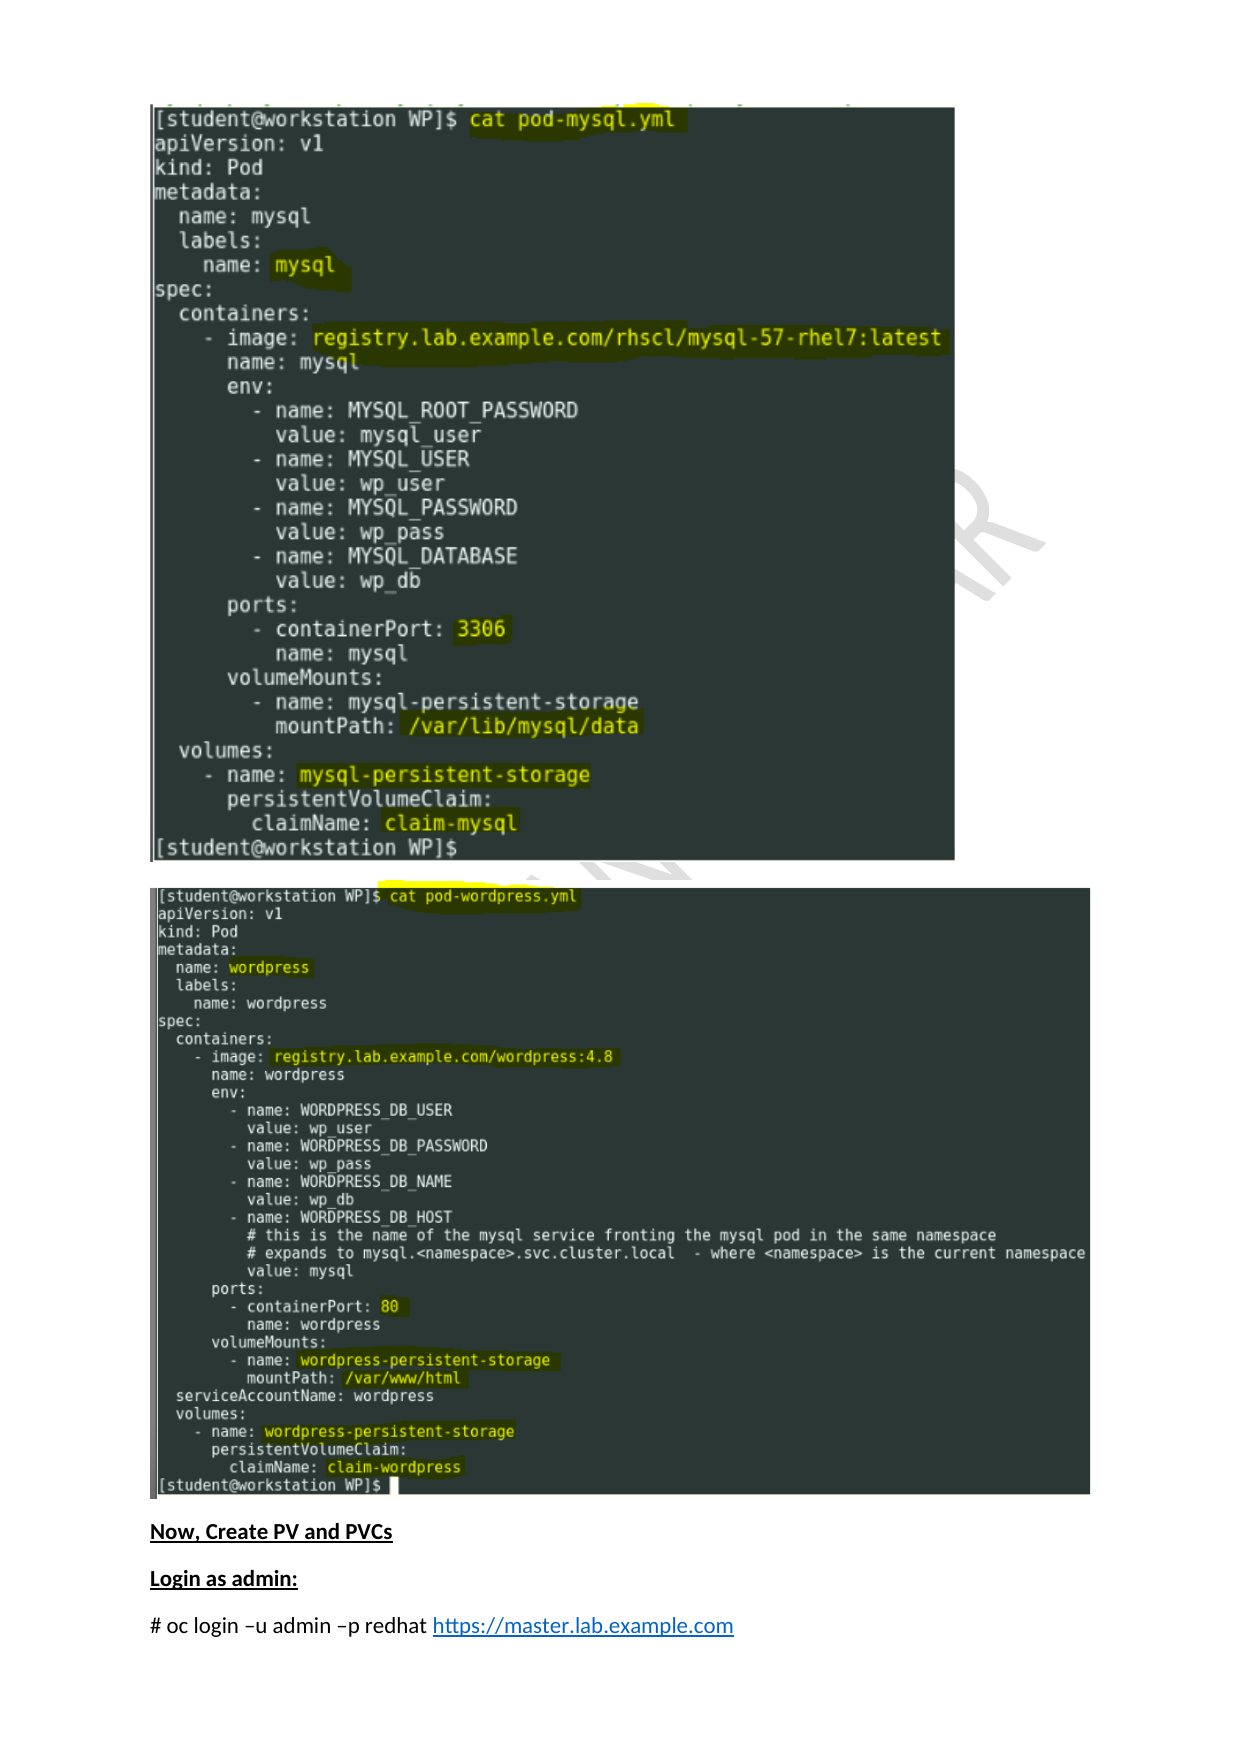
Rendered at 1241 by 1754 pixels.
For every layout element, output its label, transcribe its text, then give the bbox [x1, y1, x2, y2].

text # oc login –u admin –p redhat https://master.lab.example.com [150, 1611, 1090, 1639]
picture [150, 103, 955, 862]
picture [150, 880, 1091, 1499]
text Now, Create PV and PVCs [150, 1517, 1090, 1545]
text Login as admin: [150, 1564, 1090, 1592]
